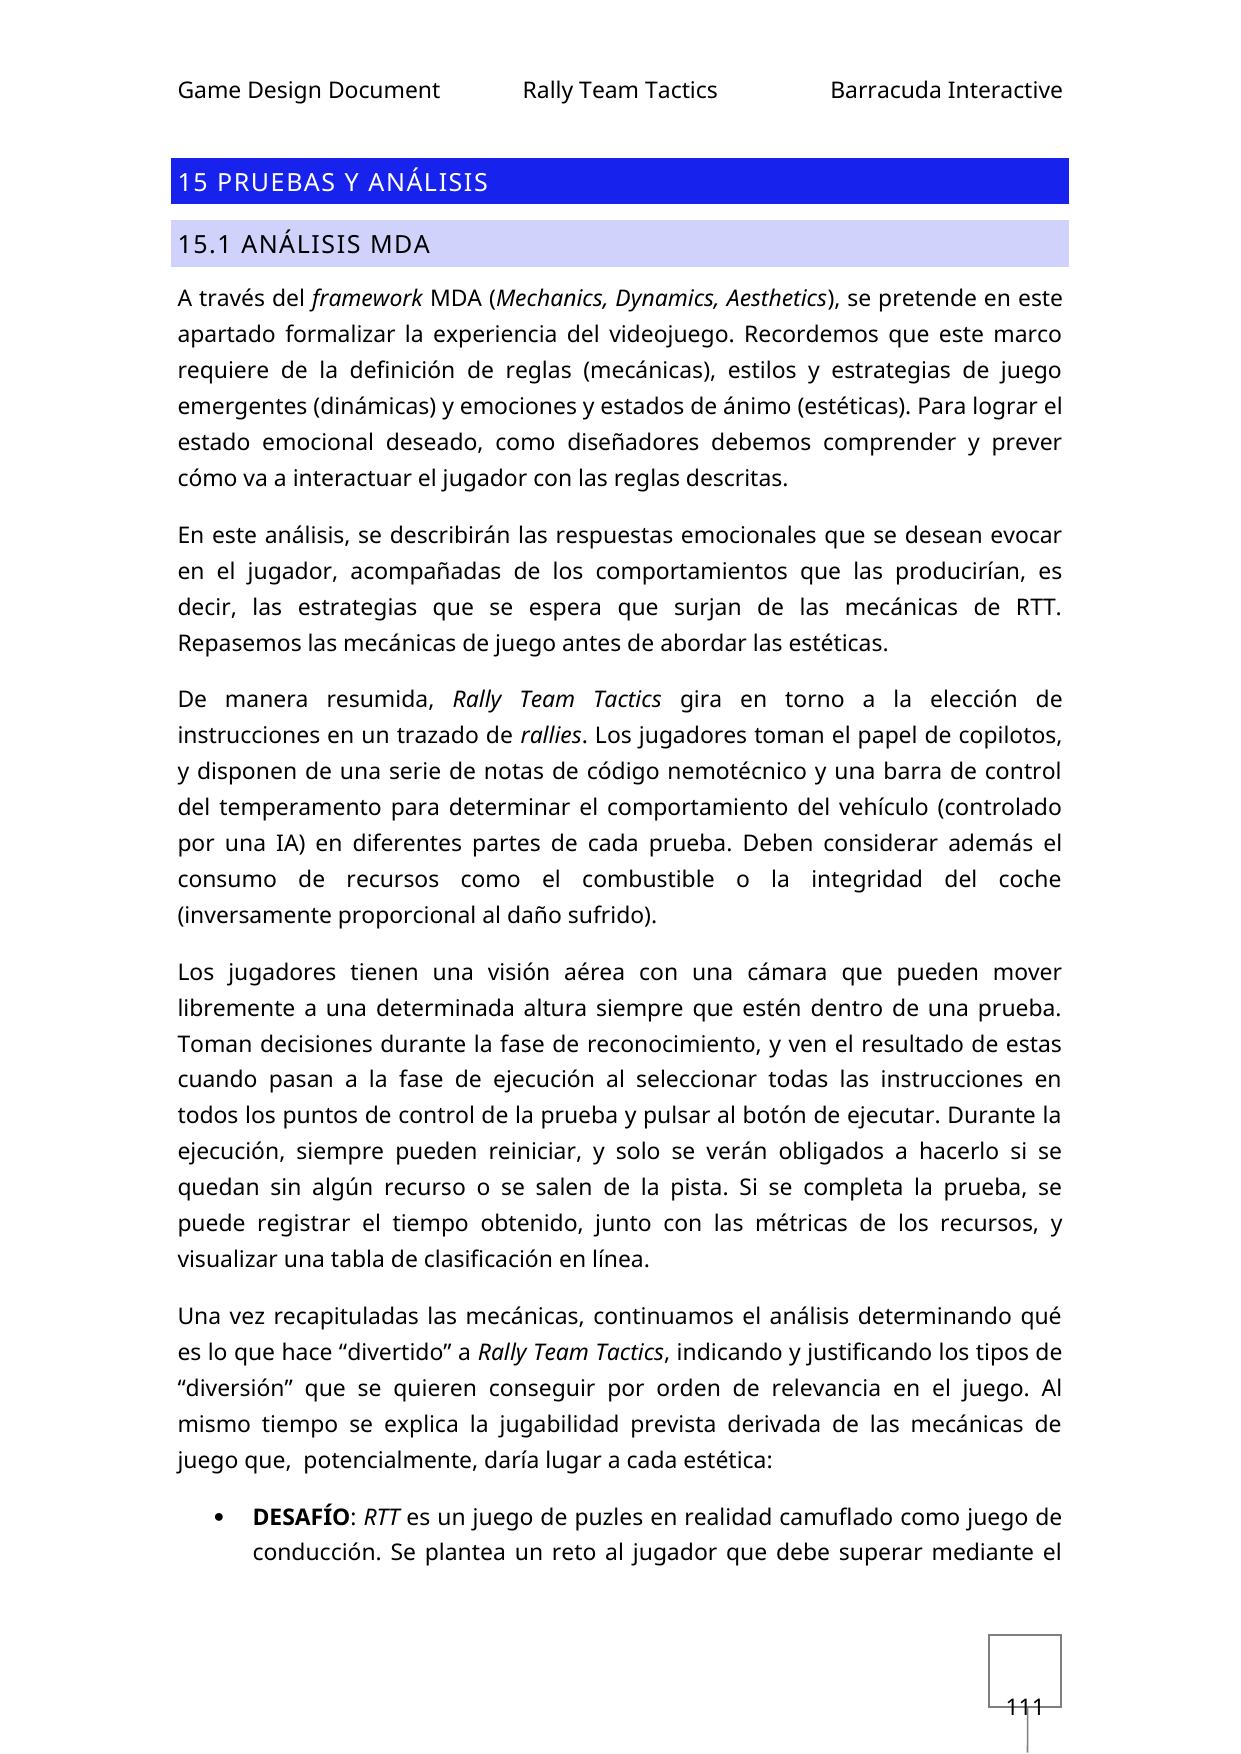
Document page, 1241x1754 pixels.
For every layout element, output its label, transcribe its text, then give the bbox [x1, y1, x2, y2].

text Los jugadores tienen una visión aérea con una cámara que pueden mover libremente a una determinada altura siempre que estén dentro de una prueba. Toman decisiones durante la fase de reconocimiento, y ven el resultado de estas cuando pasan a la fase de ejecución al seleccionar todas las instrucciones en todos los puntos de control de la prueba y pulsar al botón de ejecutar. Durante la ejecución, siempre pueden reiniciar, y solo se verán obligados a hacerlo si se quedan sin algún recurso o se salen de la pista. Si se completa la prueba, se puede registrar el tiempo obtenido, junto con las métricas de los recursos, y visualizar una tabla de clasificación en línea. [177, 956, 1063, 1274]
subtitle 15.1 Análisis MDA [177, 226, 1063, 260]
text De manera resumida, Rally Team Tactics gira en torno a la elección de instrucciones en un trazado de rallies. Los jugadores toman el papel de copilotos, y disponen de una serie de notas de código nemotécnico y una barra de control del temperamento para determinar el comportamiento del vehículo (controlado por una IA) en diferentes partes de cada prueba. Deben considerar además el consumo de recursos como el combustible o la integridad del coche (inversamente proporcional al daño sufrido). [177, 683, 1063, 930]
subtitle 15 Pruebas y análisis [177, 164, 1063, 198]
text A través del framework MDA (Mechanics, Dynamics, Aesthetics), se pretende en este apartado formalizar la experiencia del videojuego. Recordemos que este marco requiere de la definición de reglas (mecánicas), estilos y estrategias de juego emergentes (dinámicas) y emociones y estados de ánimo (estéticas). Para lograr el estado emocional deseado, como diseñadores debemos comprender y prever cómo va a interactuar el jugador con las reglas descritas. [177, 282, 1063, 493]
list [215, 1500, 1063, 1568]
text Una vez recapituladas las mecánicas, continuamos el análisis determinando qué es lo que hace “divertido” a Rally Team Tactics, indicando y justificando los tipos de “diversión” que se quieren conseguir por orden de relevancia en el juego. Al mismo tiempo se explica la jugabilidad prevista derivada de las mecánicas de juego que, potencialmente, daría lugar a cada estética: [177, 1300, 1063, 1475]
text En este análisis, se describirán las respuestas emocionales que se desean evocar en el jugador, acompañadas de los comportamientos que las producirían, es decir, las estrategias que se espera que surjan de las mecánicas de RTT. Repasemos las mecánicas de juego antes de abordar las estéticas. [177, 519, 1063, 658]
